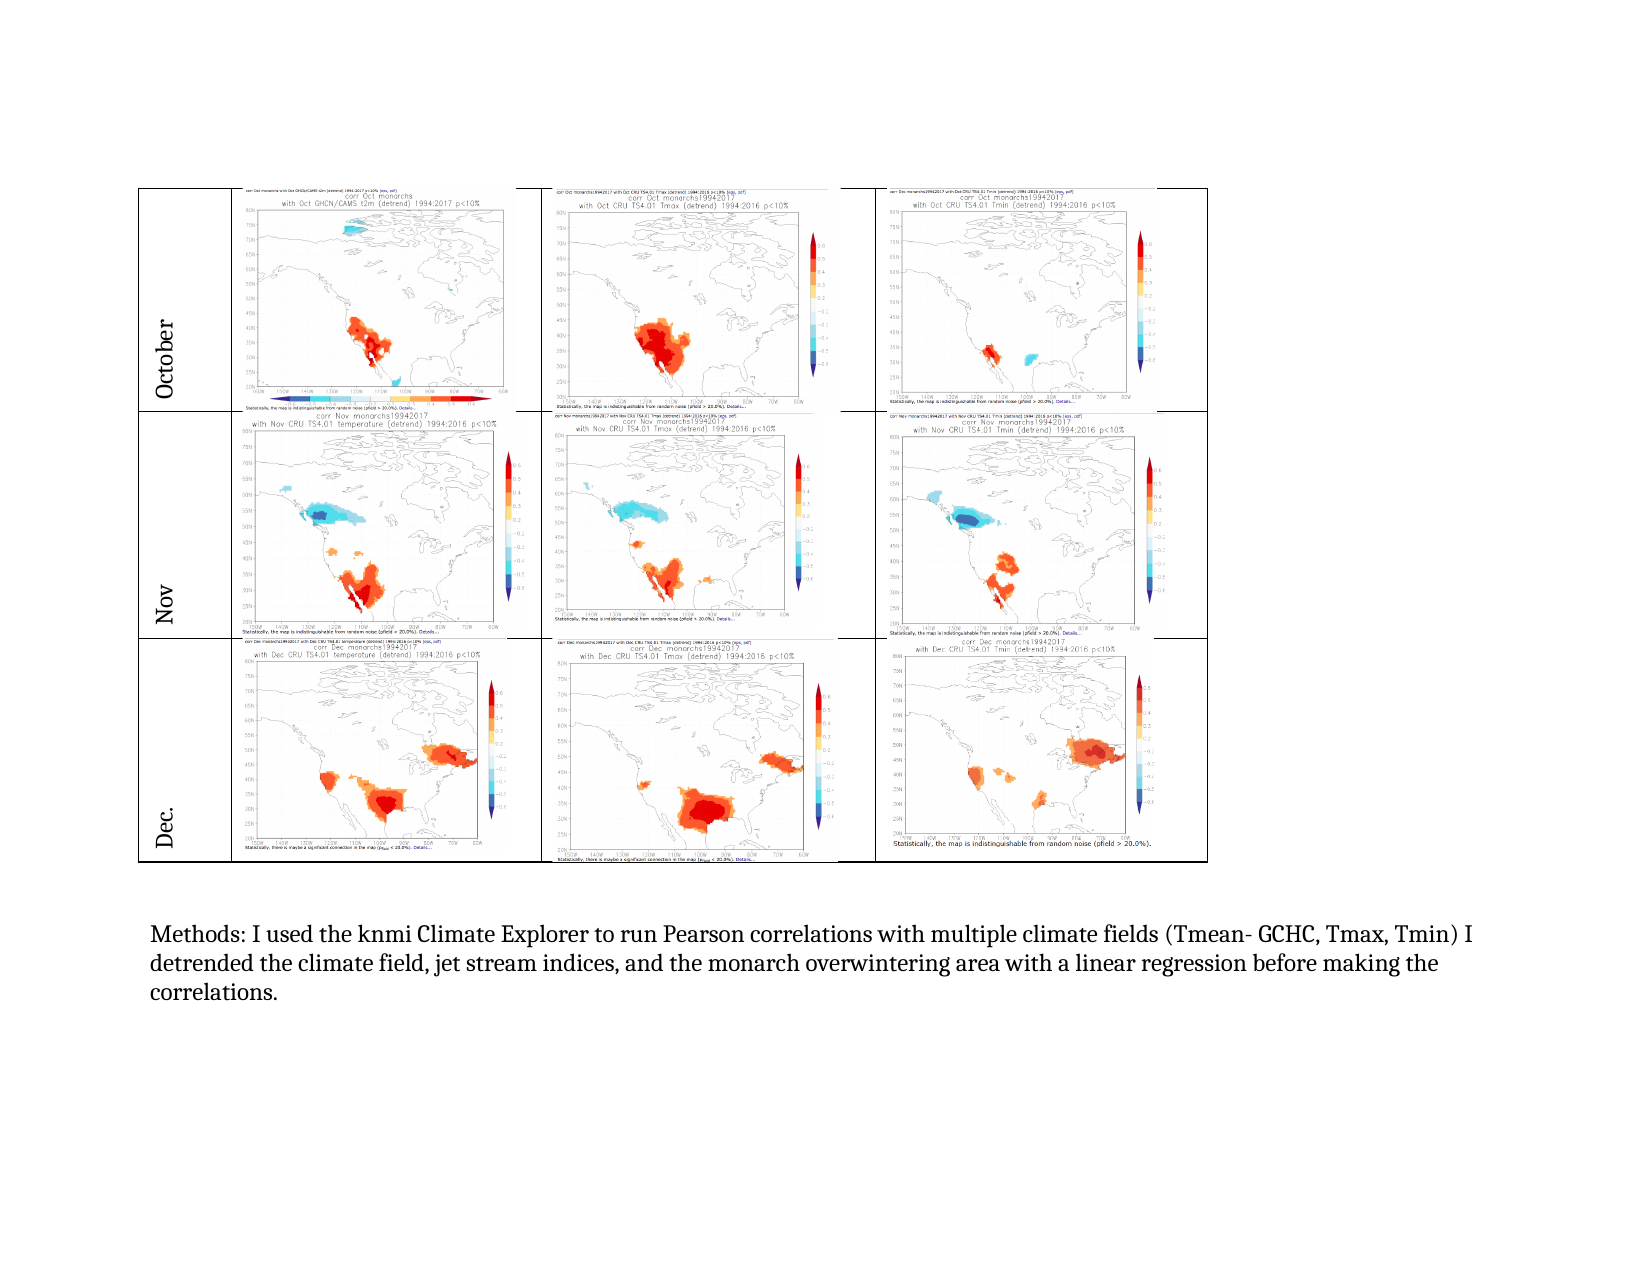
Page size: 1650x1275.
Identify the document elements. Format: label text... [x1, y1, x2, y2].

table_cell [517, 189, 541, 411]
table_cell [542, 189, 552, 411]
picture [552, 188, 841, 626]
table_cell [876, 189, 887, 411]
table_cell [838, 639, 875, 861]
table_cell [876, 639, 1207, 861]
picture [242, 188, 529, 636]
picture [552, 638, 838, 862]
table_cell [1168, 412, 1207, 637]
table_cell [1157, 189, 1207, 411]
table_cell [232, 189, 242, 411]
text Methods: I used the knmi Climate Explorer to run Pearson correlations with multiple climate fields (Tmean- GCHC, Tmax, Tmin) I detrended the climate field, jet stream indices, and the monarch overwintering area with a linear regression before making the correlations. [150, 920, 1500, 1006]
table_cell [542, 639, 552, 861]
table_cell [876, 412, 887, 637]
table_cell October [139, 189, 231, 411]
table_cell [232, 412, 541, 637]
table_cell [841, 189, 875, 411]
table_cell Dec. [139, 639, 231, 861]
table_cell [542, 412, 875, 637]
picture [242, 638, 507, 851]
table_cell Nov [139, 412, 231, 637]
table_cell [232, 639, 541, 861]
picture [887, 188, 1168, 849]
